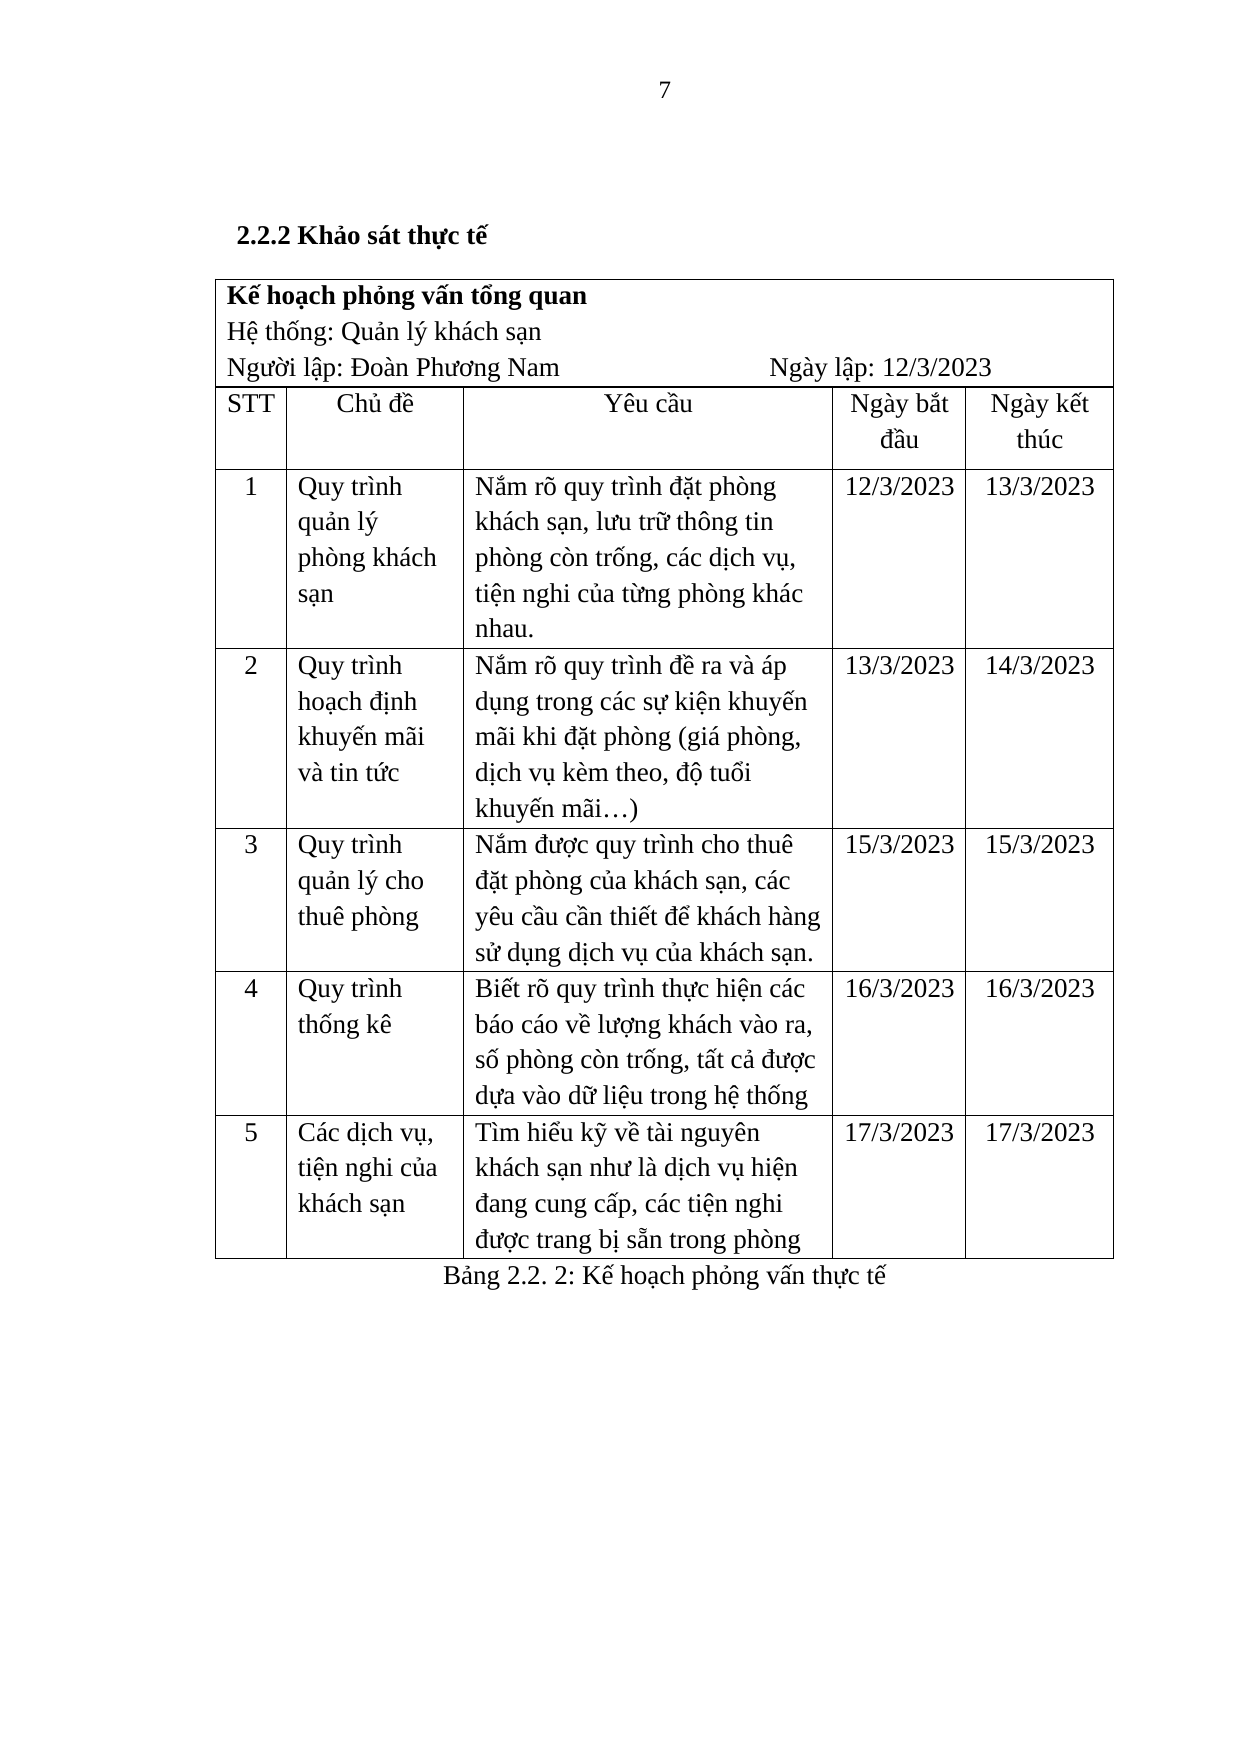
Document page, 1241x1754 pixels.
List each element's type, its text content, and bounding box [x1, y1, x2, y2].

table_cell Quy trình quản lý cho thuê phòng [287, 829, 463, 971]
table_cell Chủ đề [287, 388, 463, 469]
subtitle 2.2.2 Khảo sát thực tế [236, 219, 1122, 250]
table_cell Nắm được quy trình cho thuê đặt phòng của khách sạn, các yêu cầu cần thiết để khách hàng sử dụng dịch vụ của khách sạn. [464, 829, 832, 971]
table_cell 3 [216, 829, 286, 971]
table_cell Biết rõ quy trình thực hiện các báo cáo về lượng khách vào ra, số phòng còn trống, tất cả được dựa vào dữ liệu trong hệ thống [464, 972, 832, 1115]
table_cell 13/3/2023 [833, 649, 965, 827]
table_cell 12/3/2023 [833, 470, 965, 648]
table_cell 13/3/2023 [966, 470, 1113, 648]
table_cell Tìm hiểu kỹ về tài nguyên khách sạn như là dịch vụ hiện đang cung cấp, các tiện nghi được trang bị sẵn trong phòng [464, 1116, 832, 1258]
table_cell Nắm rõ quy trình đặt phòng khách sạn, lưu trữ thông tin phòng còn trống, các dịch vụ, tiện nghi của từng phòng khác nhau. [464, 470, 832, 648]
table_cell 1 [216, 470, 286, 648]
table_cell 2 [216, 649, 286, 827]
table_cell Quy trình hoạch định khuyến mãi và tin tức [287, 649, 463, 827]
table_cell Ngày kết thúc [966, 388, 1113, 469]
table_cell 16/3/2023 [966, 972, 1113, 1115]
table_cell Quy trình quản lý phòng khách sạn [287, 470, 463, 648]
table_cell 15/3/2023 [966, 829, 1113, 971]
table_header Kế hoạch phỏng vấn tổng quan Hệ thống: Quản lý khách sạn Người lập: Đoàn Phương Nam Ngày lập: 12/3/2023 [216, 280, 1113, 386]
table_cell 17/3/2023 [966, 1116, 1113, 1258]
table_cell 17/3/2023 [833, 1116, 965, 1258]
table_cell 14/3/2023 [966, 649, 1113, 827]
table_cell STT [216, 388, 286, 469]
table_cell Quy trình thống kê [287, 972, 463, 1115]
table_cell Yêu cầu [464, 388, 832, 469]
table_cell Các dịch vụ, tiện nghi của khách sạn [287, 1116, 463, 1258]
table_cell 4 [216, 972, 286, 1115]
table_cell 15/3/2023 [833, 829, 965, 971]
table_cell 5 [216, 1116, 286, 1258]
table_cell Ngày bắt đầu [833, 388, 965, 469]
table_cell 16/3/2023 [833, 972, 965, 1115]
table_cell Nắm rõ quy trình đề ra và áp dụng trong các sự kiện khuyến mãi khi đặt phòng (giá phòng, dịch vụ kèm theo, độ tuổi khuyến mãi…) [464, 649, 832, 827]
